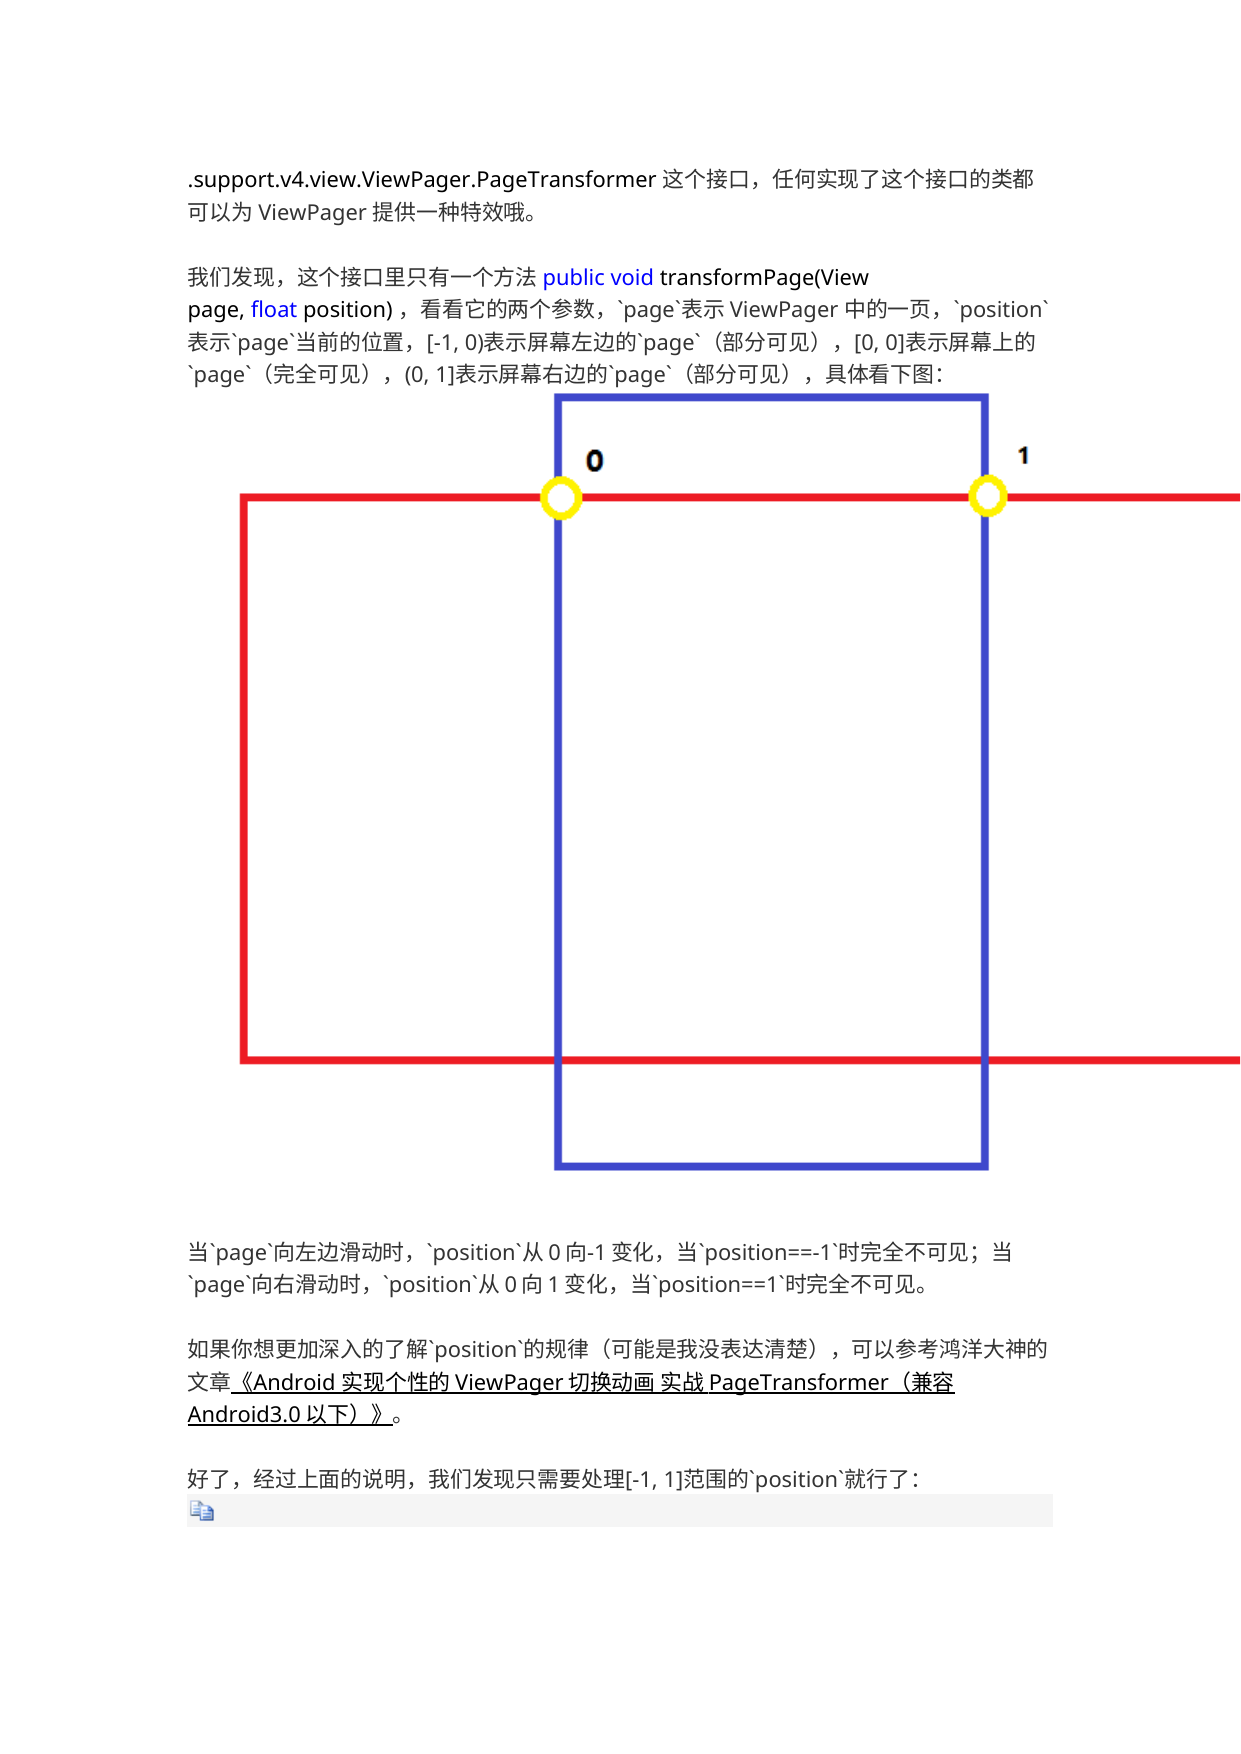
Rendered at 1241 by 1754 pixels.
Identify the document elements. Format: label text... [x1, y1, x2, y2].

picture [187, 389, 1241, 1213]
picture [187, 1494, 219, 1526]
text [187, 162, 1053, 389]
text 当`page`向左边滑动时，`position`从0向-1变化，当`position==-1`时完全不可见；当`page`向右滑动时，`position`从0向1变化，当`position==1`时完全不可见。 如果你想更加深入的了解`position`的规律（可能是我没表达清楚），可以参考鸿洋大神的文章《Android 实现个性的ViewPager切换动画 实战PageTransformer（兼容Android3.0以下）》。 好了，经过上面的说明，我们发现只需要处理[-1, 1]范围的`position`就行了： [187, 1213, 1053, 1494]
